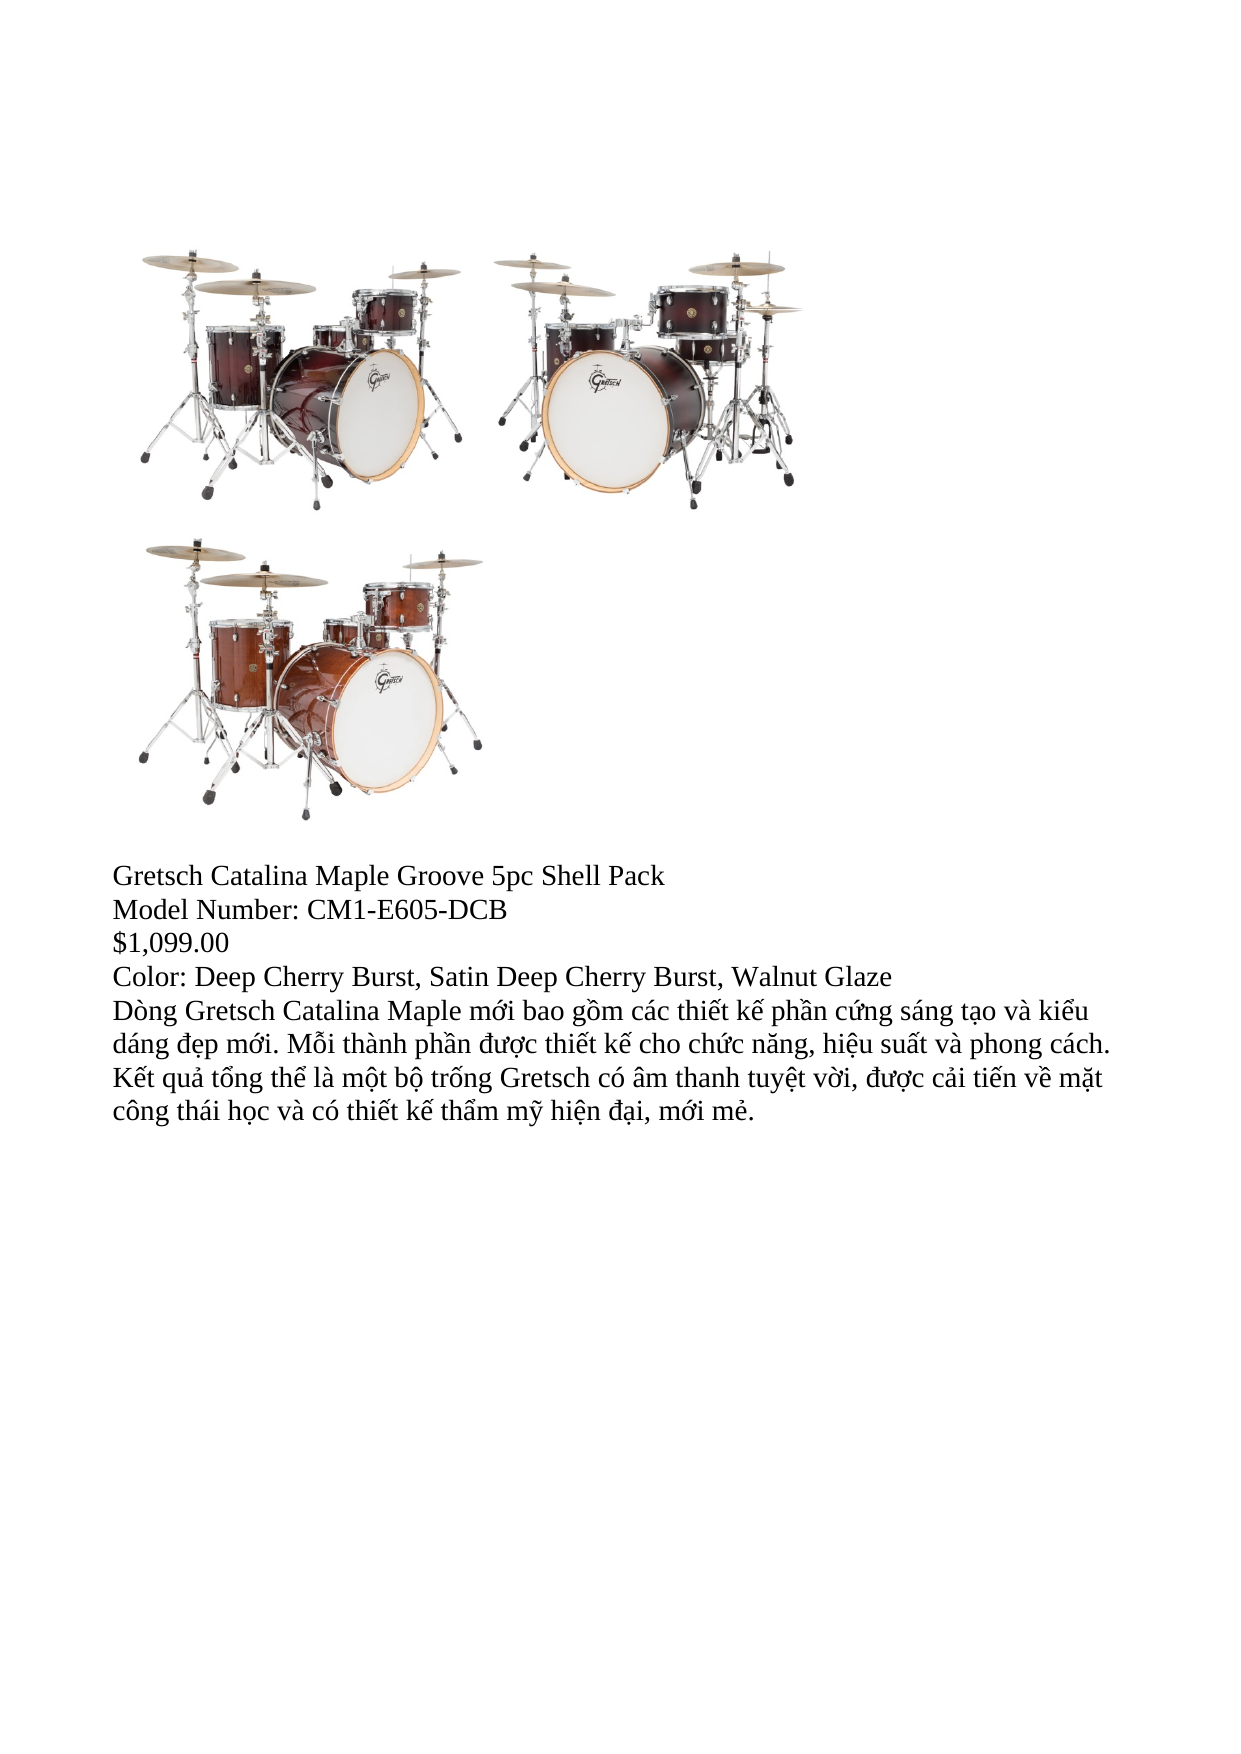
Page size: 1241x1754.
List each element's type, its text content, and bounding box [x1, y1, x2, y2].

text Model Number: CM1-E605-DCB [112, 892, 1128, 926]
text $1,099.00 [112, 926, 1128, 959]
text Dòng Gretsch Catalina Maple mới bao gồm các thiết kế phần cứng sáng tạo và kiểu dáng đẹp mới. Mỗi thành phần được thiết kế cho chức năng, hiệu suất và phong cách. Kết quả tổng thể là một bộ trống Gretsch có âm thanh tuyệt vời, được cải tiến về mặt công thái học và có thiết kế thẩm mỹ hiện đại, mới mẻ. [112, 993, 1128, 1127]
text Color: Deep Cherry Burst, Satin Deep Cherry Burst, Walnut Glaze [112, 959, 1128, 993]
picture [112, 225, 824, 825]
text Gretsch Catalina Maple Groove 5pc Shell Pack [112, 858, 1128, 892]
